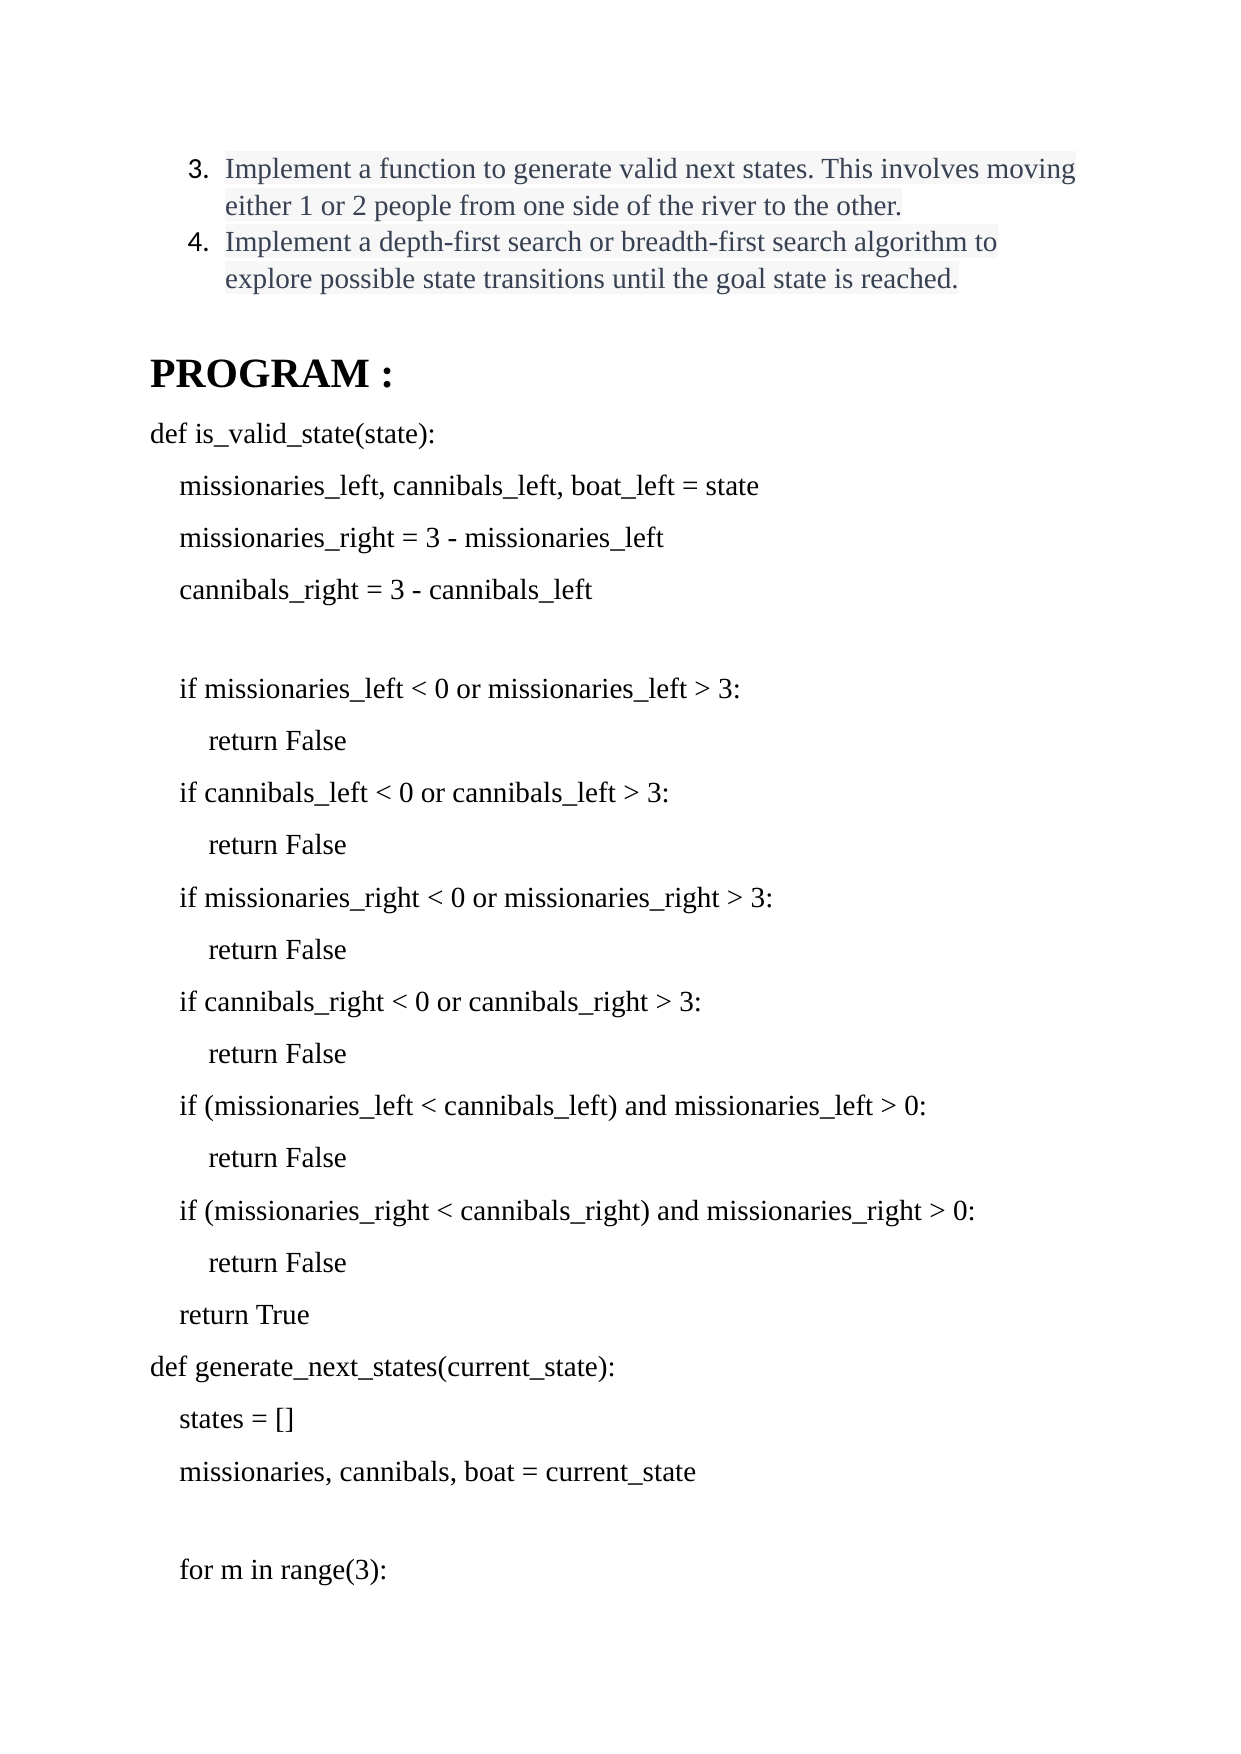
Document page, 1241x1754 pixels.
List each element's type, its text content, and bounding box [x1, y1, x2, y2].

text missionaries_left, cannibals_left, boat_left = state [150, 468, 1090, 502]
text if (missionaries_right < cannibals_right) and missionaries_right > 0: [150, 1193, 1090, 1226]
text return False [150, 1141, 1090, 1174]
text missionaries, cannibals, boat = current_state [150, 1454, 1090, 1487]
text return False [150, 1036, 1090, 1070]
text return False [150, 723, 1090, 757]
text if missionaries_left < 0 or missionaries_left > 3: [150, 671, 1090, 704]
text if (missionaries_left < cannibals_left) and missionaries_left > 0: [150, 1088, 1090, 1122]
text return False [150, 827, 1090, 861]
text return False [150, 932, 1090, 965]
text if cannibals_left < 0 or cannibals_left > 3: [150, 775, 1090, 809]
text def generate_next_states(current_state): [150, 1349, 1090, 1383]
text for m in range(3): [150, 1552, 1090, 1586]
text if cannibals_right < 0 or cannibals_right > 3: [150, 984, 1090, 1018]
text cannibals_right = 3 - cannibals_left [150, 572, 1090, 606]
text PROGRAM : [150, 348, 1090, 396]
list Implement a function to generate valid next states. This involves moving either 1 or 2 people from one side of the river to the other. [187, 150, 1090, 221]
text return False [150, 1245, 1090, 1278]
text states = [] [150, 1402, 1090, 1435]
text if missionaries_right < 0 or missionaries_right > 3: [150, 880, 1090, 913]
text missionaries_right = 3 - missionaries_left [150, 520, 1090, 554]
text return True [150, 1297, 1090, 1331]
list Implement a depth-first search or breadth-first search algorithm to explore possible state transitions until the goal state is reached. [187, 223, 1090, 294]
text def is_valid_state(state): [150, 416, 1090, 449]
